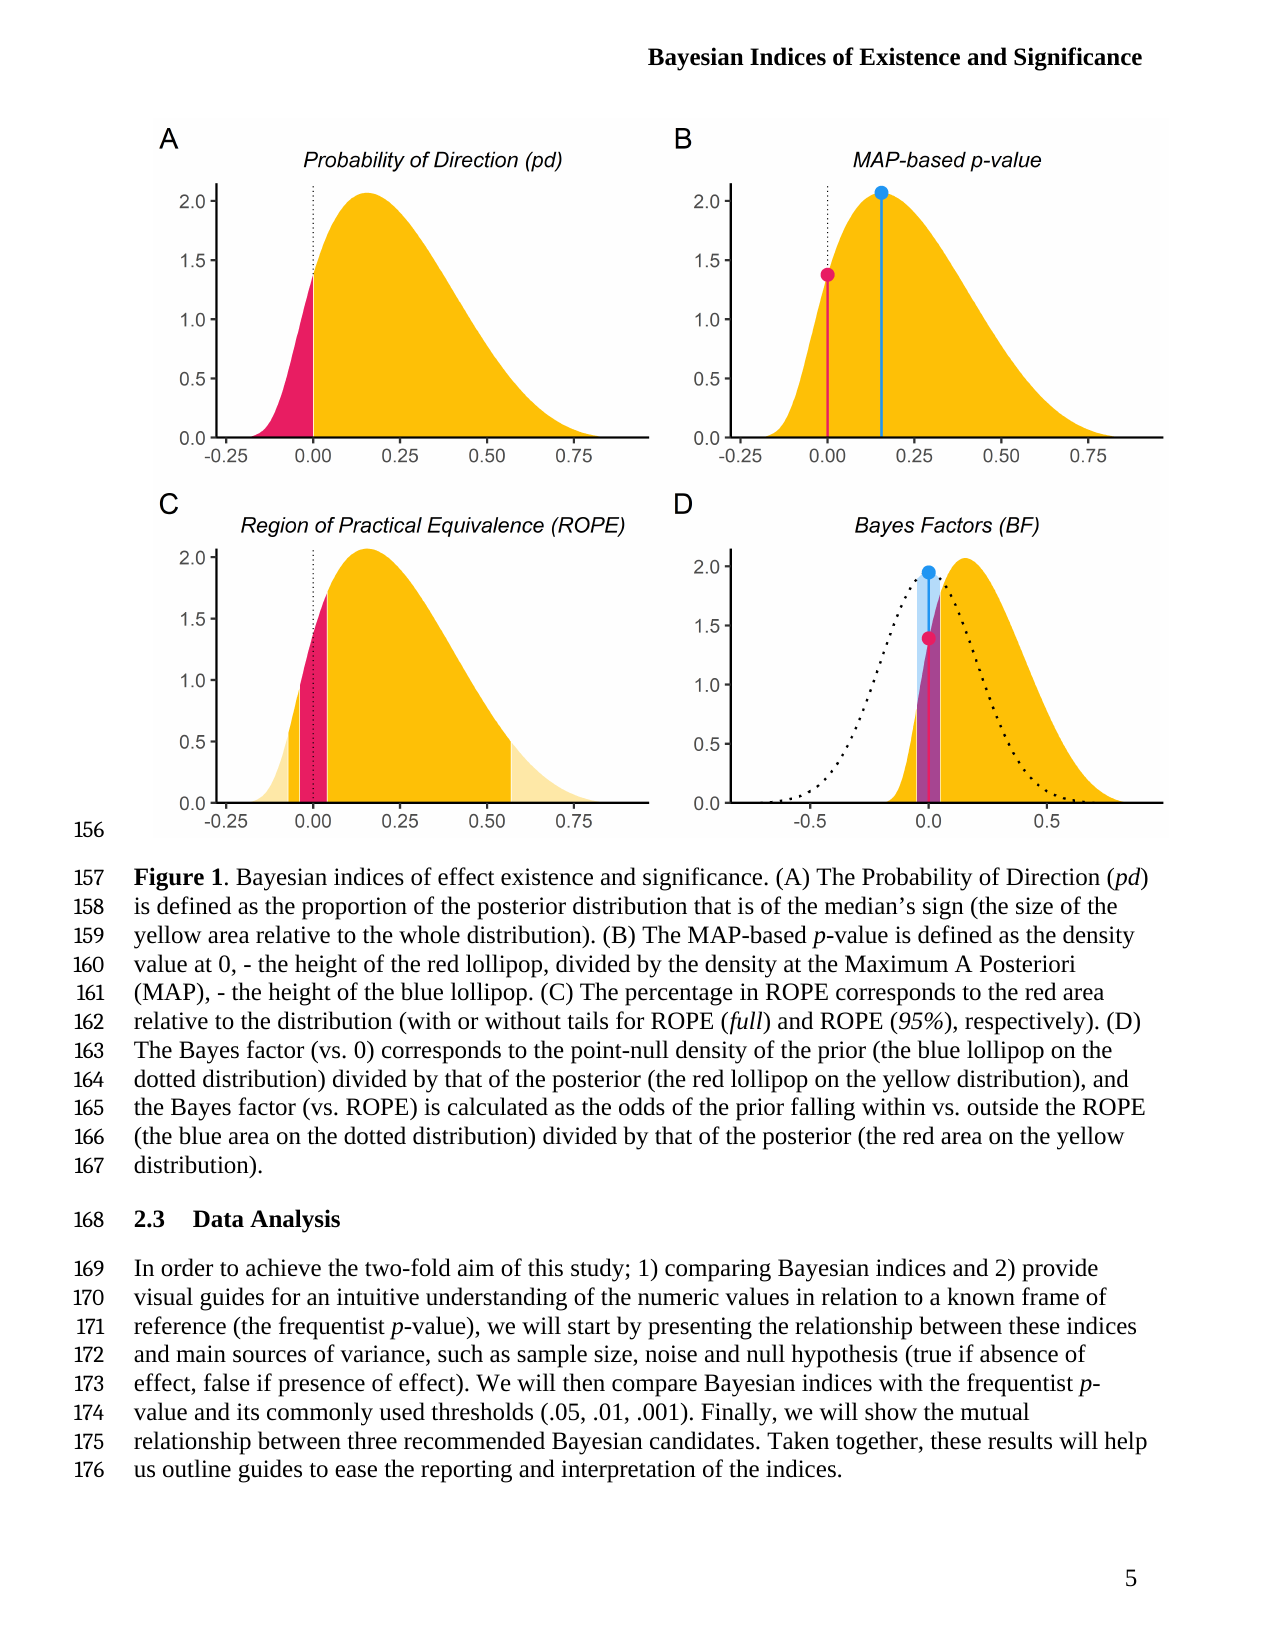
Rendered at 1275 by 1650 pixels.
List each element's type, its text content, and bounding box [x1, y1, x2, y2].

subtitle Data Analysis [133, 1204, 1152, 1232]
picture [152, 118, 1169, 838]
